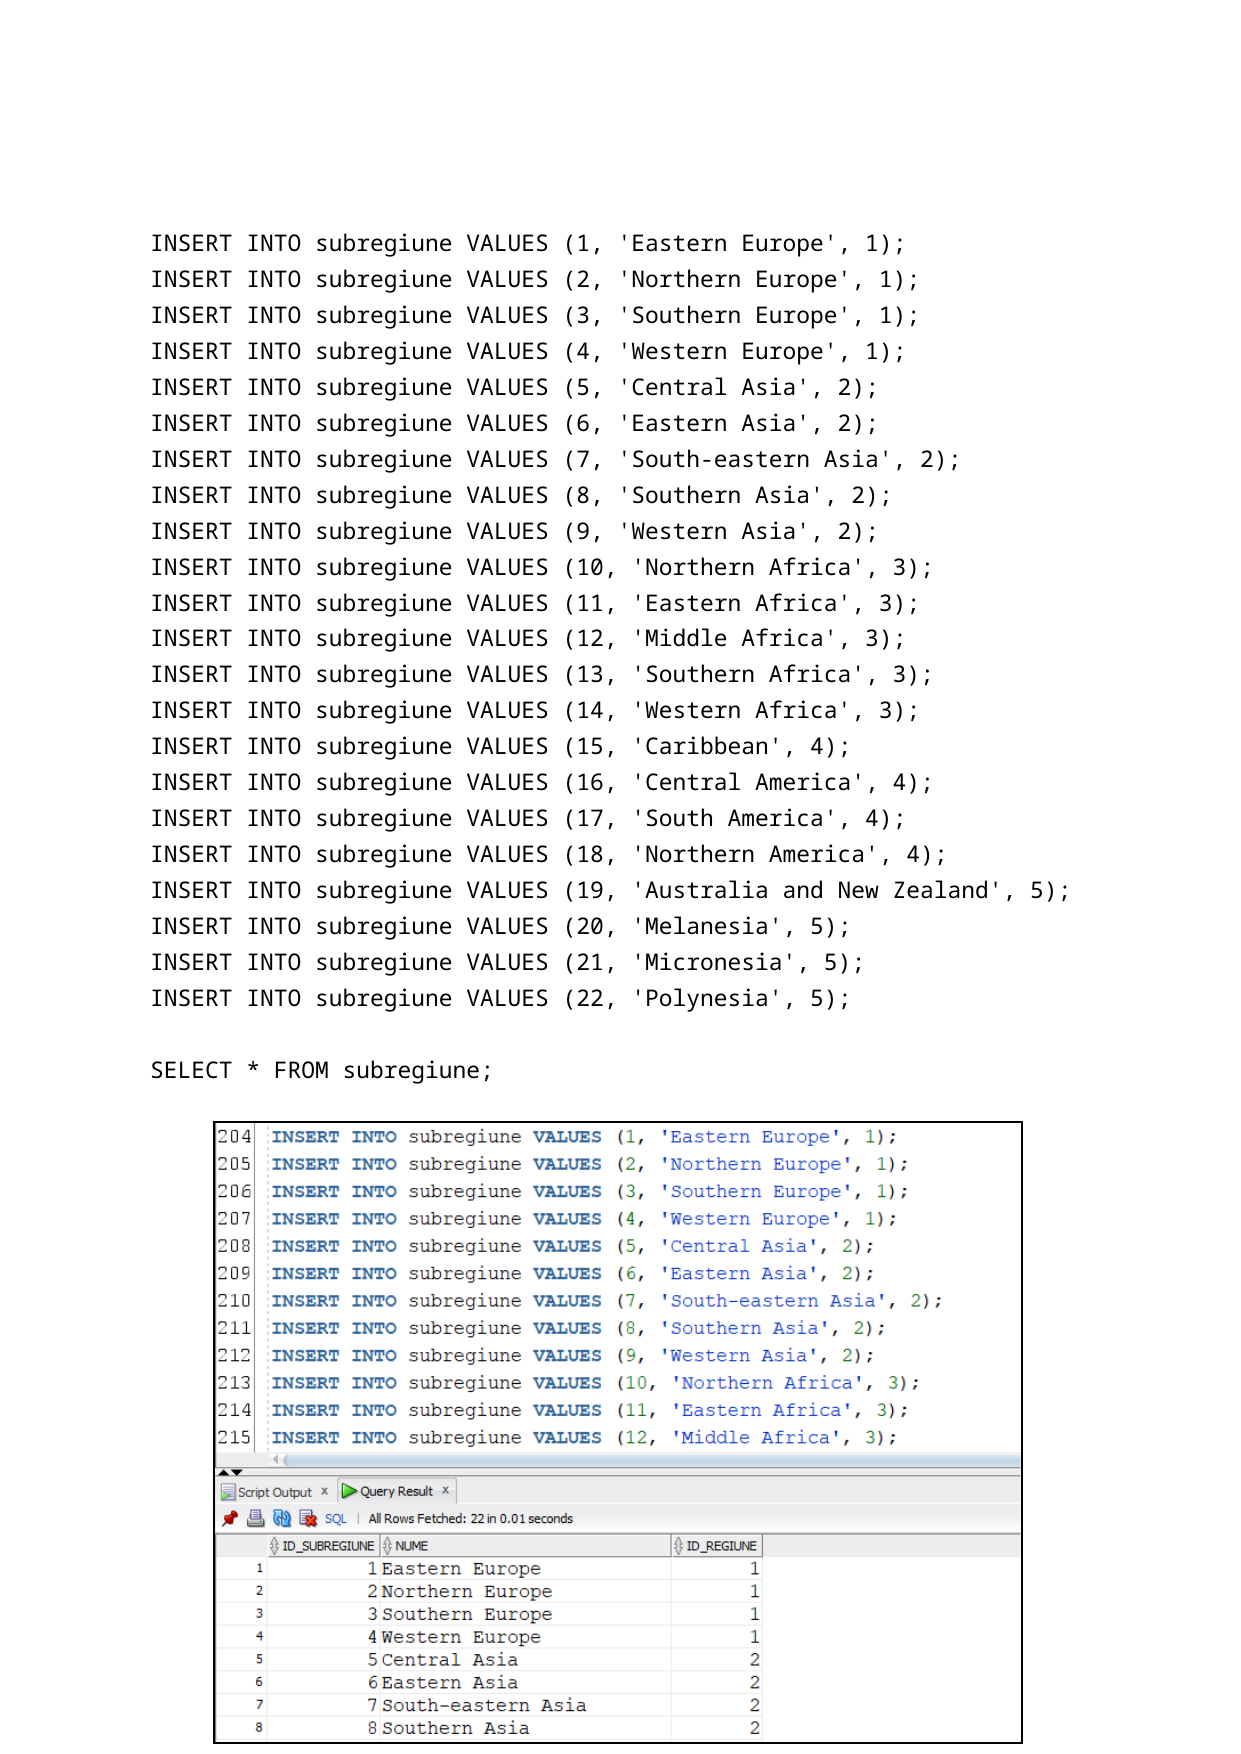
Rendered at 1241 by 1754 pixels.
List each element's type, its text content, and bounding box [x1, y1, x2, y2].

text INSERT INTO subregiune VALUES (11, 'Eastern Africa', 3); [150, 586, 1090, 618]
text INSERT INTO subregiune VALUES (7, 'South-eastern Asia', 2); [150, 443, 1090, 474]
text INSERT INTO subregiune VALUES (9, 'Western Asia', 2); [150, 514, 1090, 546]
text INSERT INTO subregiune VALUES (2, 'Northern Europe', 1); [150, 263, 1090, 294]
text INSERT INTO subregiune VALUES (5, 'Central Asia', 2); [150, 371, 1090, 402]
text INSERT INTO subregiune VALUES (10, 'Northern Africa', 3); [150, 551, 1090, 582]
text SELECT * FROM subregiune; [150, 1054, 1090, 1085]
text INSERT INTO subregiune VALUES (14, 'Western Africa', 3); [150, 694, 1090, 726]
text INSERT INTO subregiune VALUES (16, 'Central America', 4); [150, 766, 1090, 797]
text INSERT INTO subregiune VALUES (22, 'Polynesia', 5); [150, 982, 1090, 1013]
text INSERT INTO subregiune VALUES (13, 'Southern Africa', 3); [150, 658, 1090, 689]
text INSERT INTO subregiune VALUES (1, 'Eastern Europe', 1); [150, 227, 1090, 258]
text INSERT INTO subregiune VALUES (21, 'Micronesia', 5); [150, 946, 1090, 977]
text INSERT INTO subregiune VALUES (4, 'Western Europe', 1); [150, 335, 1090, 366]
text INSERT INTO subregiune VALUES (12, 'Middle Africa', 3); [150, 622, 1090, 654]
text INSERT INTO subregiune VALUES (18, 'Northern America', 4); [150, 838, 1090, 869]
picture [215, 1123, 1021, 1742]
text INSERT INTO subregiune VALUES (15, 'Caribbean', 4); [150, 730, 1090, 761]
text INSERT INTO subregiune VALUES (17, 'South America', 4); [150, 802, 1090, 833]
text INSERT INTO subregiune VALUES (20, 'Melanesia', 5); [150, 910, 1090, 941]
text INSERT INTO subregiune VALUES (19, 'Australia and New Zealand', 5); [150, 874, 1090, 905]
text INSERT INTO subregiune VALUES (3, 'Southern Europe', 1); [150, 299, 1090, 330]
text INSERT INTO subregiune VALUES (6, 'Eastern Asia', 2); [150, 407, 1090, 438]
text INSERT INTO subregiune VALUES (8, 'Southern Asia', 2); [150, 479, 1090, 510]
